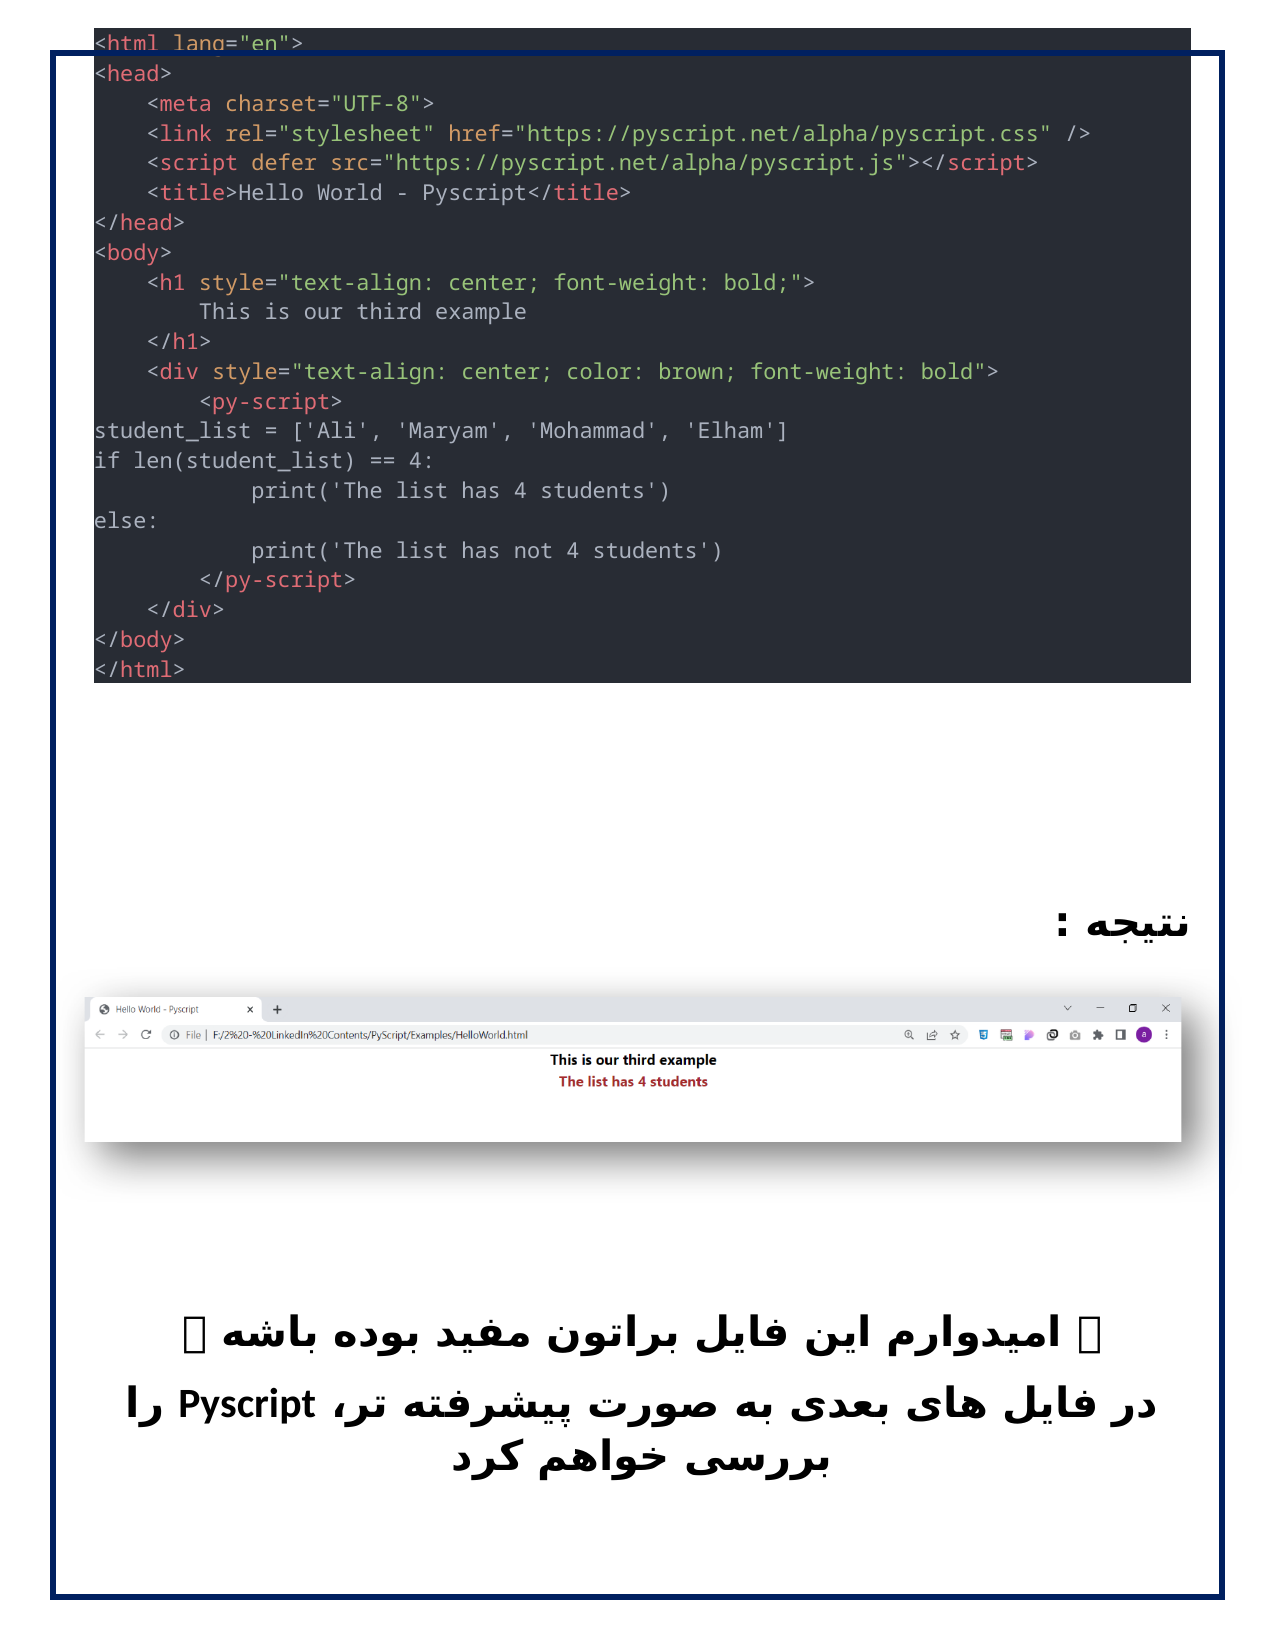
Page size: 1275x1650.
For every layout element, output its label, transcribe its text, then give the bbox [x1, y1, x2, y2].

text This is our third example [94, 296, 1191, 326]
text print('The list has 4 students') [94, 475, 1191, 505]
text امیدوارم این فایل براتون مفید بوده باشه [94, 1308, 1191, 1356]
text </py-script> [94, 564, 1191, 594]
text student_list = ['Ali', 'Maryam', 'Mohammad', 'Elham'] [94, 415, 1191, 445]
text </h1> [94, 326, 1191, 356]
text </html> [94, 654, 1191, 683]
text else: [94, 505, 1191, 534]
text </head> [94, 207, 1191, 237]
text <h1 style="text-align: center; font-weight: bold;"> [94, 266, 1191, 296]
text </div> [94, 594, 1191, 624]
text print('The list has not 4 students') [94, 534, 1191, 564]
text <script defer src="https://pyscript.net/alpha/pyscript.js"></script> [94, 147, 1191, 177]
text <link rel="stylesheet" href="https://pyscript.net/alpha/pyscript.css" /> [94, 117, 1191, 147]
text </body> [94, 624, 1191, 654]
text <head> [94, 58, 1191, 88]
text <title>Hello World - Pyscript</title> [94, 177, 1191, 207]
text <html lang="en"> [94, 28, 1191, 50]
picture [84, 997, 1182, 1142]
text <body> [94, 237, 1191, 266]
text if len(student_list) == 4: [94, 445, 1191, 475]
text <py-script> [94, 386, 1191, 415]
text نتیجه : [94, 898, 1191, 947]
text <div style="text-align: center; color: brown; font-weight: bold"> [94, 356, 1191, 386]
text <meta charset="UTF-8"> [94, 88, 1191, 117]
text در فایل های بعدی به صورت پیشرفته تر، Pyscript را بررسی خواهم کرد [94, 1377, 1191, 1480]
